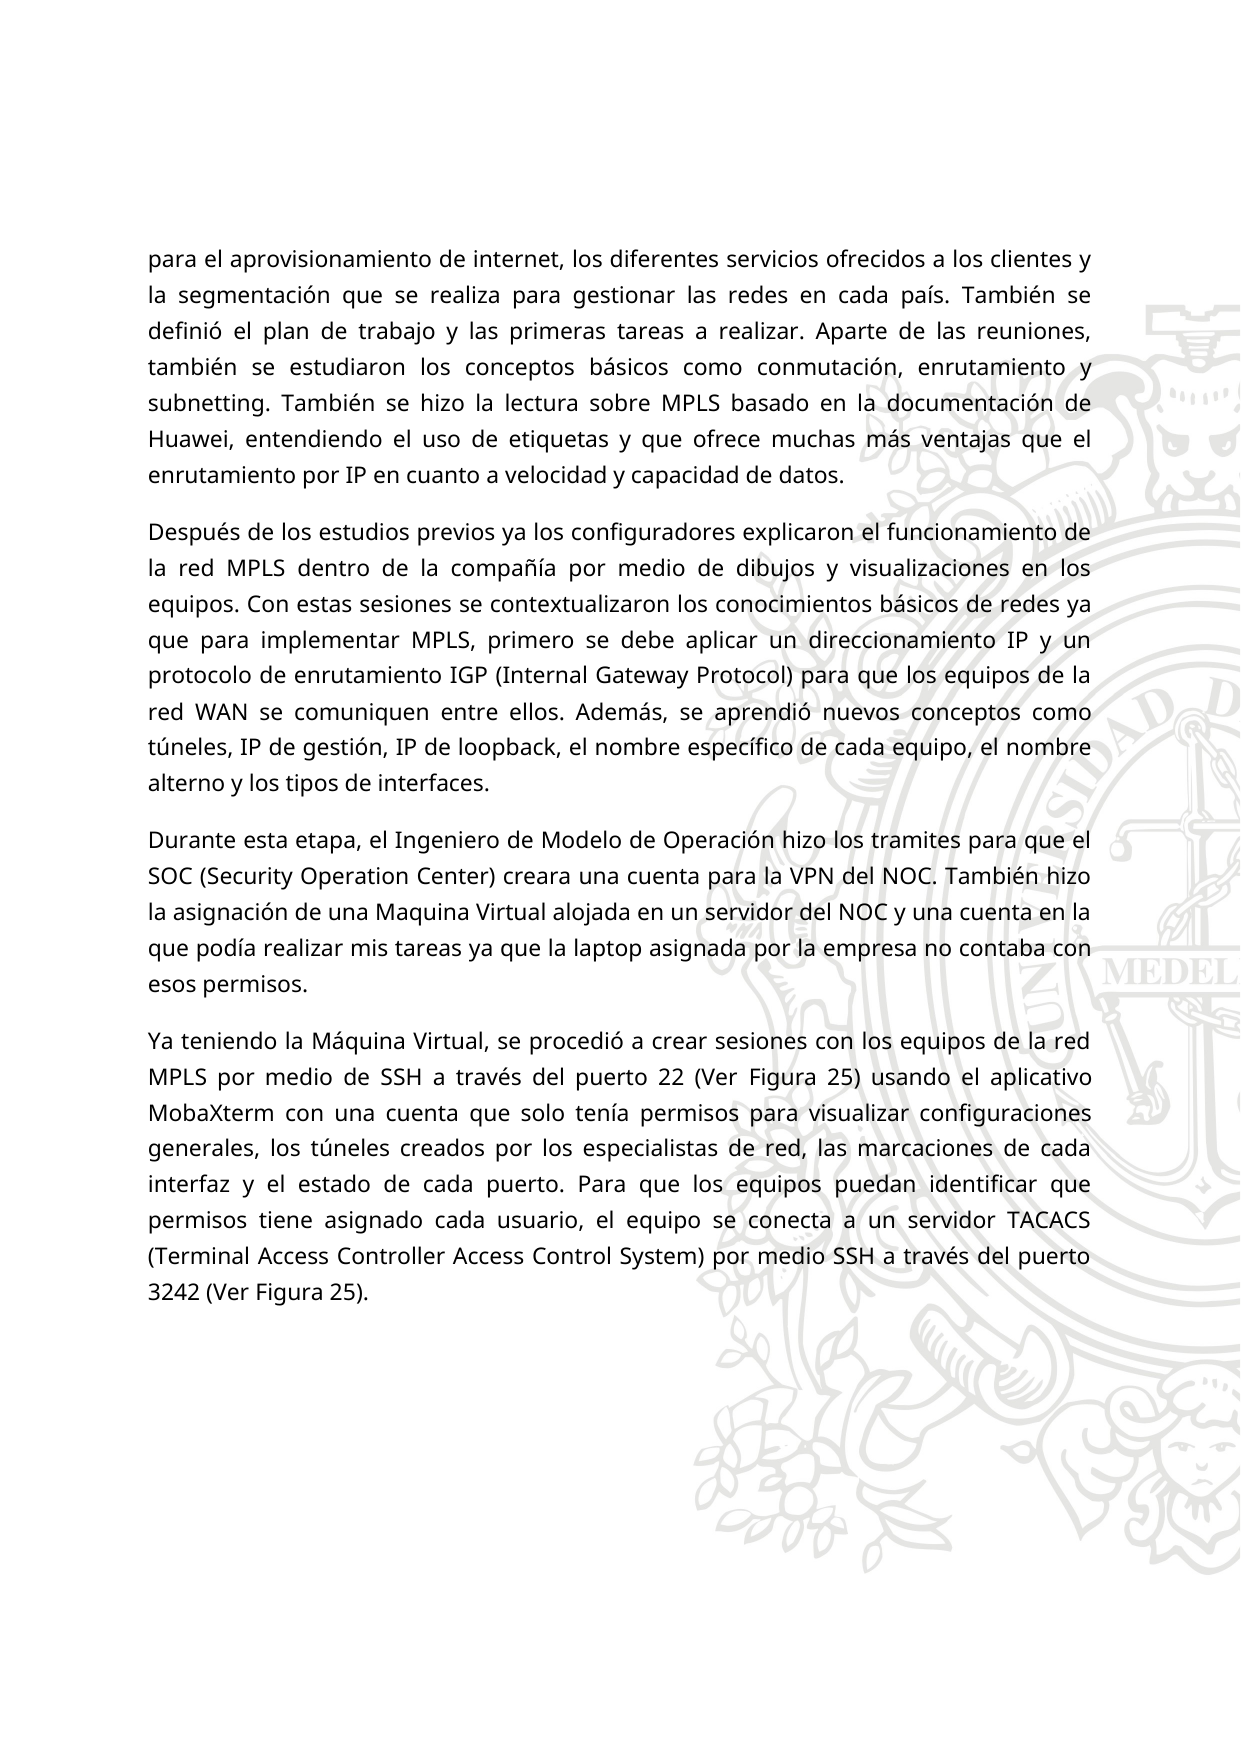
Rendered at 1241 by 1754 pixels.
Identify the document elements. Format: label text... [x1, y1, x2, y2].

text Después de los estudios previos ya los configuradores explicaron el funcionamiento de la red MPLS dentro de la compañía por medio de dibujos y visualizaciones en los equipos. Con estas sesiones se contextualizaron los conocimientos básicos de redes ya que para implementar MPLS, primero se debe aplicar un direccionamiento IP y un protocolo de enrutamiento IGP (Internal Gateway Protocol) para que los equipos de la red WAN se comuniquen entre ellos. Además, se aprendió nuevos conceptos como túneles, IP de gestión, IP de loopback, el nombre específico de cada equipo, el nombre alterno y los tipos de interfaces. [148, 516, 1092, 798]
picture [0, 234, 1241, 1616]
text Durante esta etapa, el Ingeniero de Modelo de Operación hizo los tramites para que el SOC (Security Operation Center) creara una cuenta para la VPN del NOC. También hizo la asignación de una Maquina Virtual alojada en un servidor del NOC y una cuenta en la que podía realizar mis tareas ya que la laptop asignada por la empresa no contaba con esos permisos. [148, 824, 1092, 999]
text Ya teniendo la Máquina Virtual, se procedió a crear sesiones con los equipos de la red MPLS por medio de SSH a través del puerto 22 (Ver Figura 25) usando el aplicativo MobaXterm con una cuenta que solo tenía permisos para visualizar configuraciones generales, los túneles creados por los especialistas de red, las marcaciones de cada interfaz y el estado de cada puerto. Para que los equipos puedan identificar que permisos tiene asignado cada usuario, el equipo se conecta a un servidor TACACS (Terminal Access Controller Access Control System) por medio SSH a través del puerto 3242 (Ver Figura 25). [148, 1024, 1092, 1307]
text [148, 243, 1092, 490]
